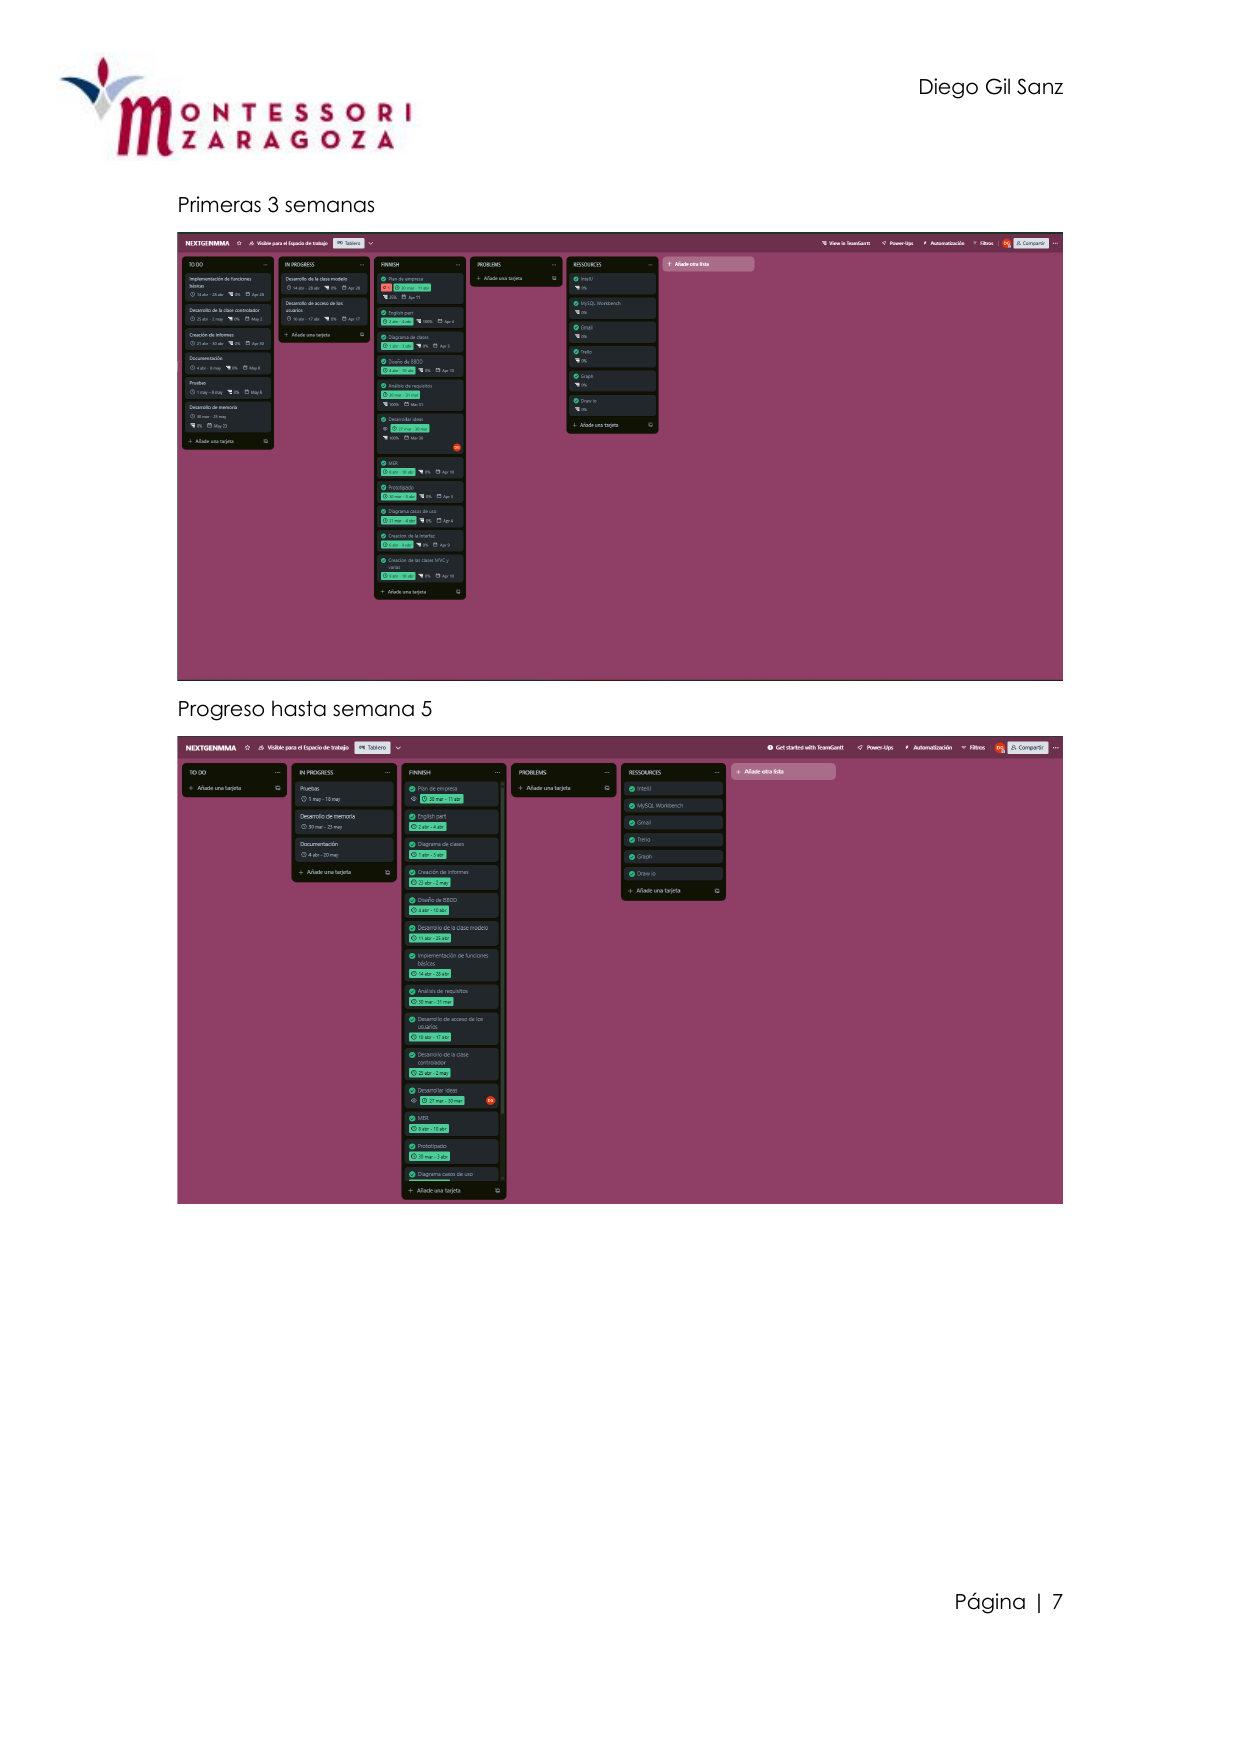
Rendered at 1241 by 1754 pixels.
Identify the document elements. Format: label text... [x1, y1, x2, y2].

picture [177, 736, 1063, 1204]
picture [177, 232, 1063, 681]
text Primeras 3 semanas [177, 192, 1063, 217]
picture [56, 50, 422, 161]
text Progreso hasta semana 5 [177, 696, 1063, 721]
